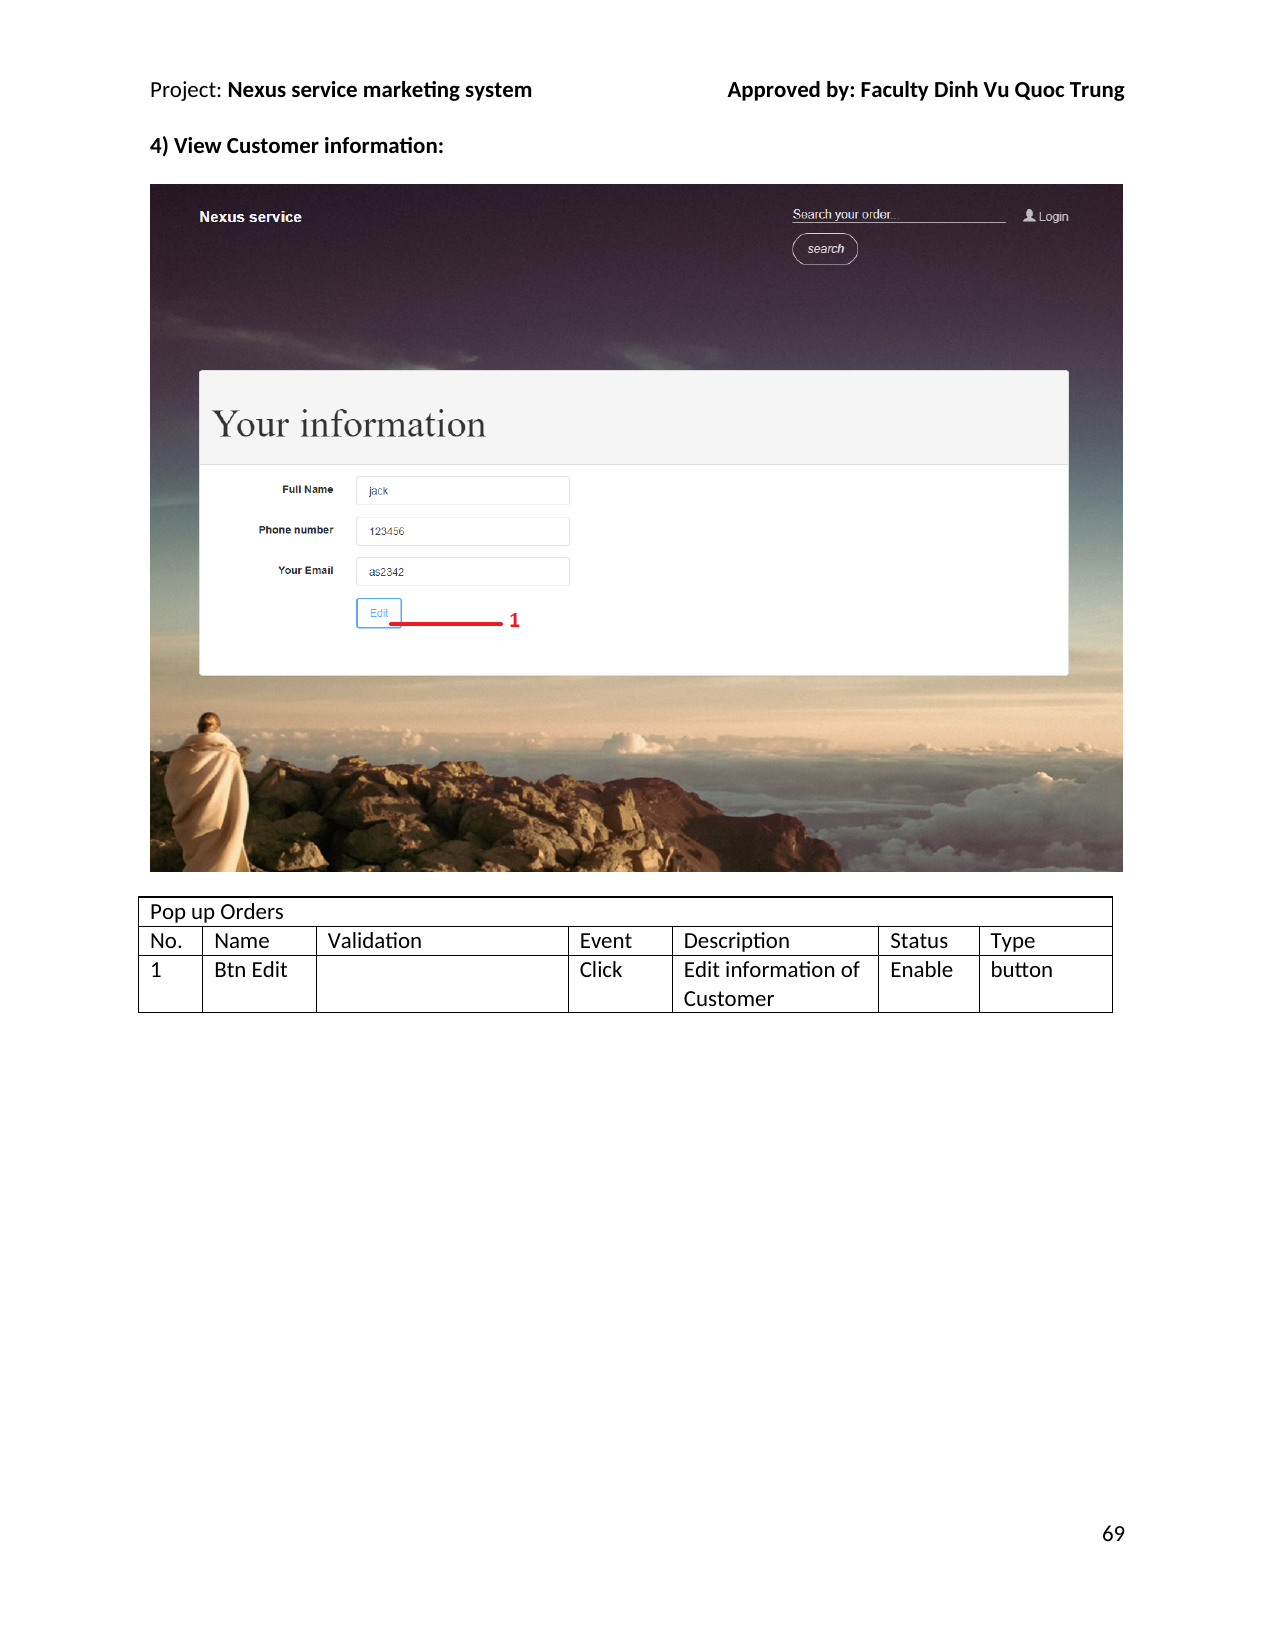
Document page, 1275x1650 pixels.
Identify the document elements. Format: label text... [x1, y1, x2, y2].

table_cell Event [569, 927, 672, 954]
table_cell Description [673, 927, 878, 954]
table_cell Edit information of Customer [673, 956, 878, 1012]
table_cell button [980, 956, 1112, 1012]
table_cell Enable [879, 956, 979, 1012]
table_cell No. [139, 927, 202, 954]
table_cell Btn Edit [203, 956, 316, 1012]
table_cell [317, 956, 568, 1012]
table_header Pop up Orders [139, 898, 1112, 926]
table_cell Click [569, 956, 672, 1012]
text 4) View Customer information: [150, 131, 1125, 159]
picture [150, 184, 1123, 872]
table_cell 1 [139, 956, 202, 1012]
table_cell Status [879, 927, 979, 954]
table_cell Name [203, 927, 316, 954]
table_cell Validation [317, 927, 568, 954]
table_cell Type [980, 927, 1112, 954]
